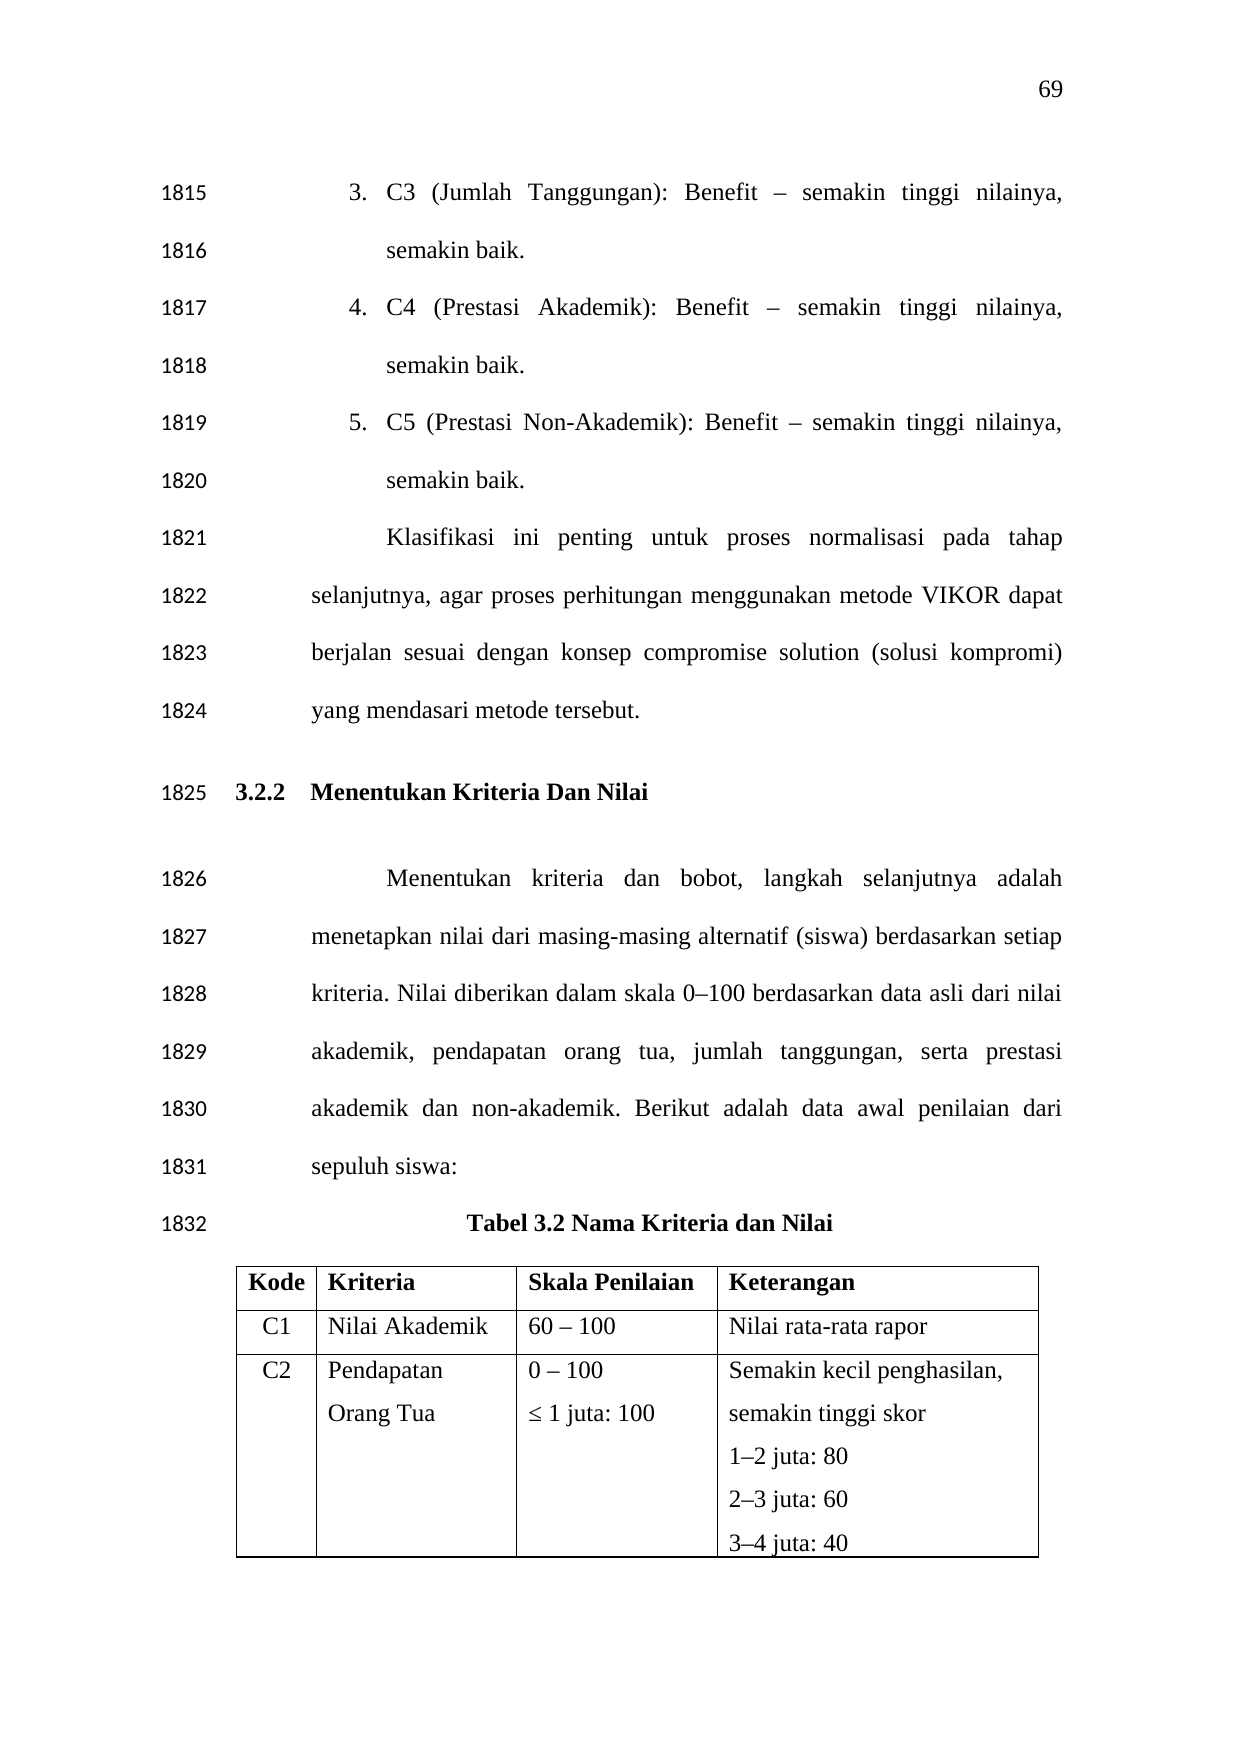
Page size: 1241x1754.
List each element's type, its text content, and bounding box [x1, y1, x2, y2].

table_header Kode [237, 1267, 316, 1310]
text Tabel 3.2 Nama Kriteria dan Nilai [236, 1208, 1063, 1237]
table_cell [517, 1355, 717, 1556]
table_header Skala Penilaian [517, 1267, 717, 1310]
table_cell C1 [237, 1311, 316, 1354]
table_cell Nilai Akademik [317, 1311, 516, 1354]
text Menentukan kriteria dan bobot, langkah selanjutnya adalah menetapkan nilai dari masing-masing alternatif (siswa) berdasarkan setiap kriteria. Nilai diberikan dalam skala 0–100 berdasarkan data asli dari nilai akademik, pendapatan orang tua, jumlah tanggungan, serta prestasi akademik dan non-akademik. Berikut adalah data awal penilaian dari sepuluh siswa: [311, 863, 1063, 1180]
table_cell Nilai rata-rata rapor [718, 1311, 1038, 1354]
list C5 (Prestasi Non-Akademik): Benefit – semakin tinggi nilainya, semakin baik. [349, 407, 1063, 493]
table_cell C2 [237, 1355, 316, 1556]
text Klasifikasi ini penting untuk proses normalisasi pada tahap selanjutnya, agar proses perhitungan menggunakan metode VIKOR dapat berjalan sesuai dengan konsep compromise solution (solusi kompromi) yang mendasari metode tersebut. [311, 522, 1063, 723]
table_header Keterangan [718, 1267, 1038, 1310]
list C4 (Prestasi Akademik): Benefit – semakin tinggi nilainya, semakin baik. [349, 292, 1063, 378]
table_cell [317, 1355, 516, 1556]
table_cell 60 – 100 [517, 1311, 717, 1354]
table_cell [718, 1355, 1038, 1556]
table_header Kriteria [317, 1267, 516, 1310]
list C3 (Jumlah Tanggungan): Benefit – semakin tinggi nilainya, semakin baik. [349, 177, 1063, 263]
subtitle Menentukan Kriteria Dan Nilai [235, 777, 1063, 806]
